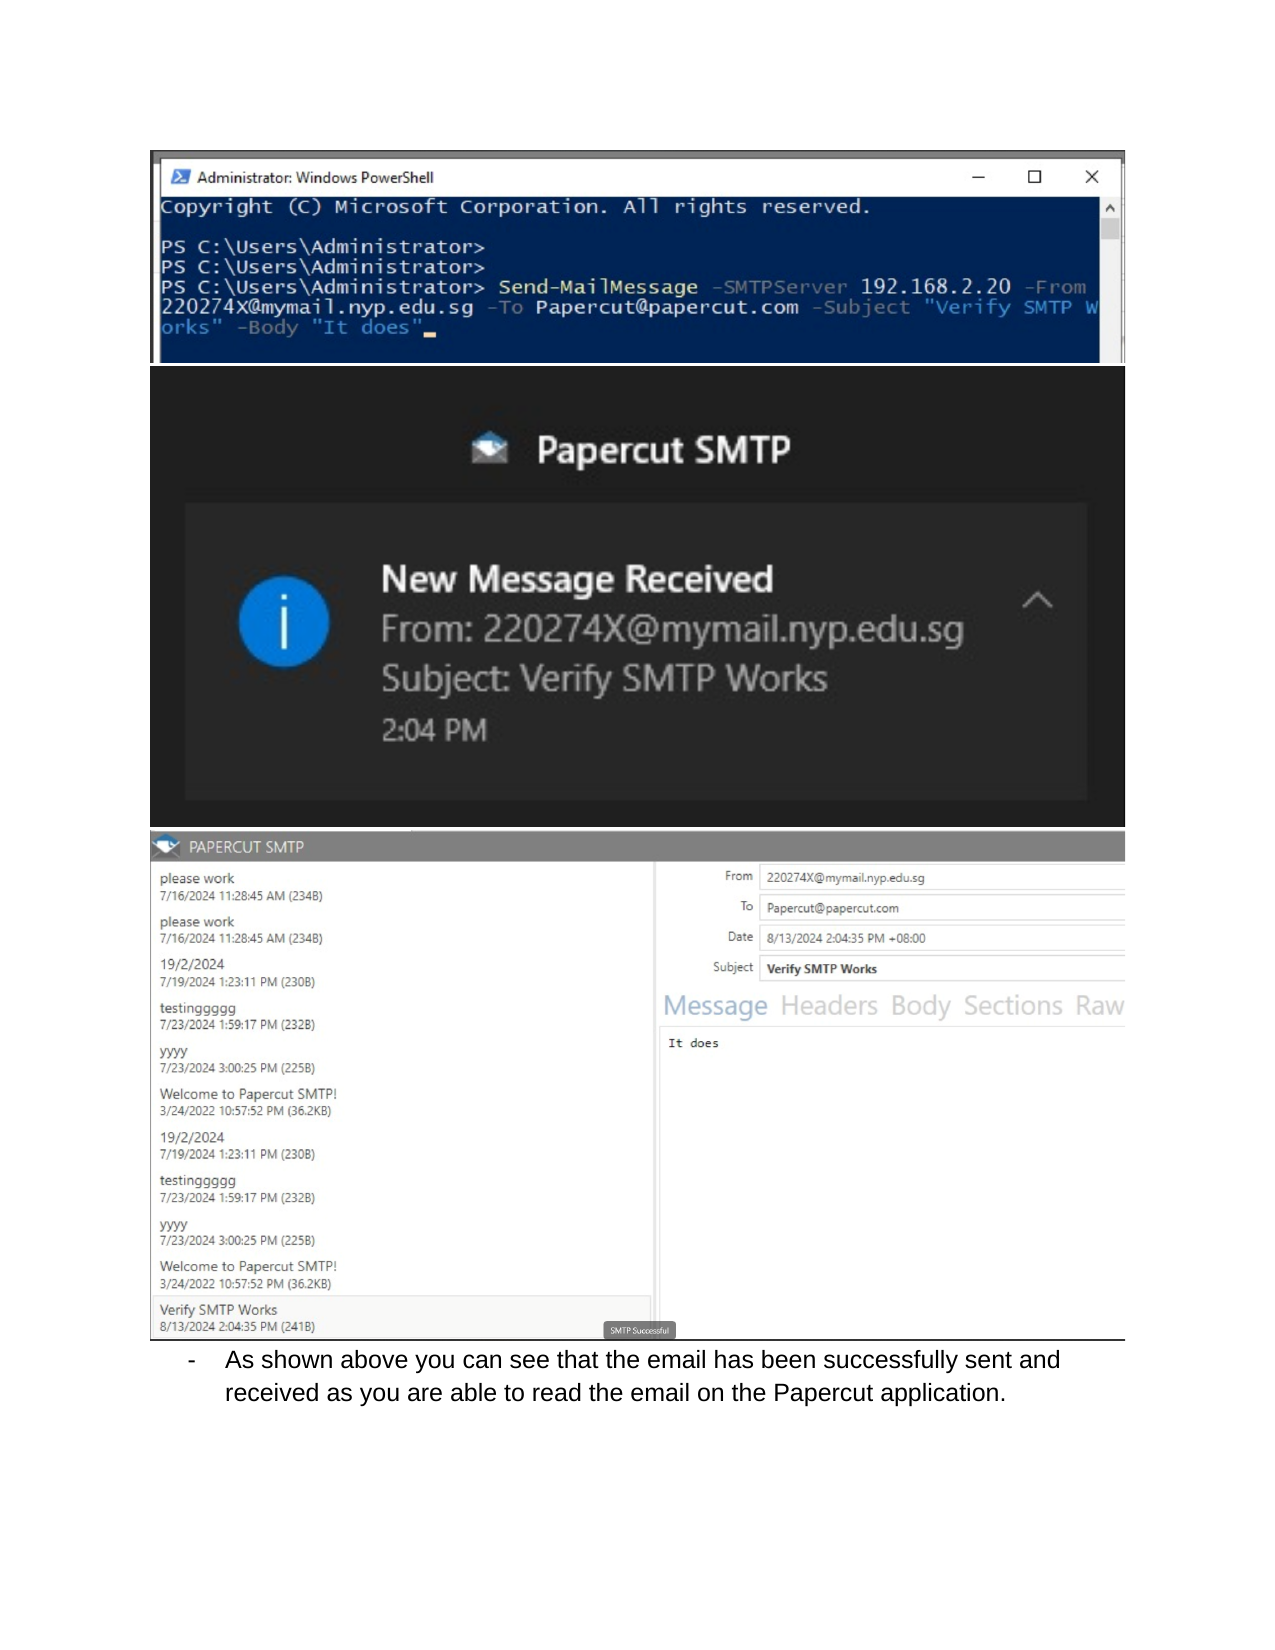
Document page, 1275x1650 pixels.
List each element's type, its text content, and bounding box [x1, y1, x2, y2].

picture [150, 366, 1125, 827]
picture [150, 830, 1125, 1341]
list As shown above you can see that the email has been successfully sent and received as you are able to read the email on the Papercut application. [187, 1345, 1125, 1407]
picture [150, 150, 1125, 363]
